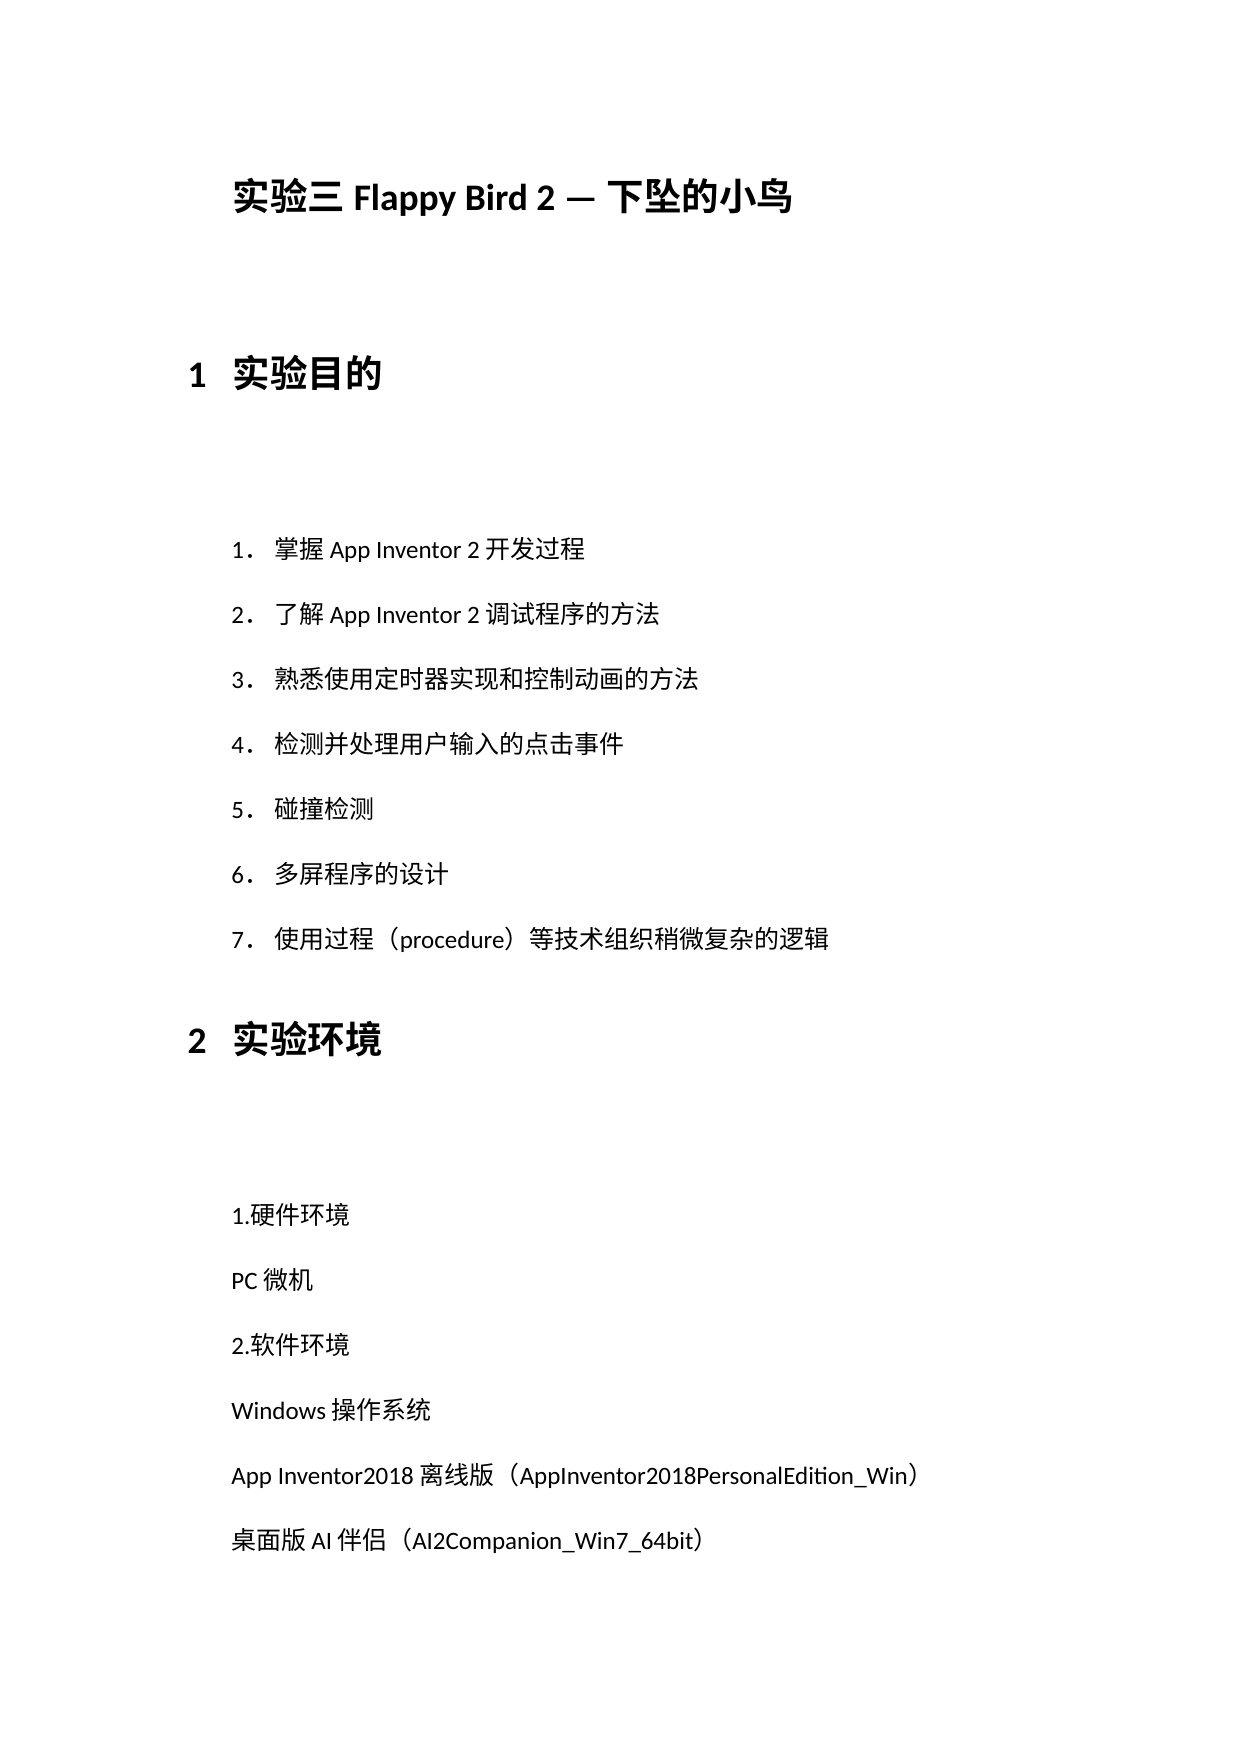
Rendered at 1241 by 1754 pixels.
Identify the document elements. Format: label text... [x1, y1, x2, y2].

text 2． 了解App Inventor 2 调试程序的方法 [231, 580, 1053, 645]
subtitle 实验环境 [187, 1005, 1053, 1070]
subtitle 实验三 Flappy Bird 2 — 下坠的小鸟 [232, 162, 1053, 227]
text PC 微机 [231, 1246, 1053, 1311]
text 5． 碰撞检测 [231, 775, 1053, 840]
text 6． 多屏程序的设计 [231, 840, 1053, 905]
subtitle 实验目的 [187, 339, 1053, 404]
text 1． 掌握App Inventor 2 开发过程 [231, 515, 1053, 580]
text 桌面版AI伴侣（AI2Companion_Win7_64bit） [231, 1506, 1053, 1571]
text 7． 使用过程（procedure）等技术组织稍微复杂的逻辑 [231, 905, 1053, 970]
text App Inventor2018 离线版（AppInventor2018PersonalEdition_Win） [231, 1441, 1053, 1506]
text 3． 熟悉使用定时器实现和控制动画的方法 [231, 645, 1053, 710]
text 2.软件环境 [231, 1311, 1053, 1376]
text 4． 检测并处理用户输入的点击事件 [231, 710, 1053, 775]
text Windows 操作系统 [231, 1376, 1053, 1441]
text 1.硬件环境 [231, 1181, 1053, 1246]
